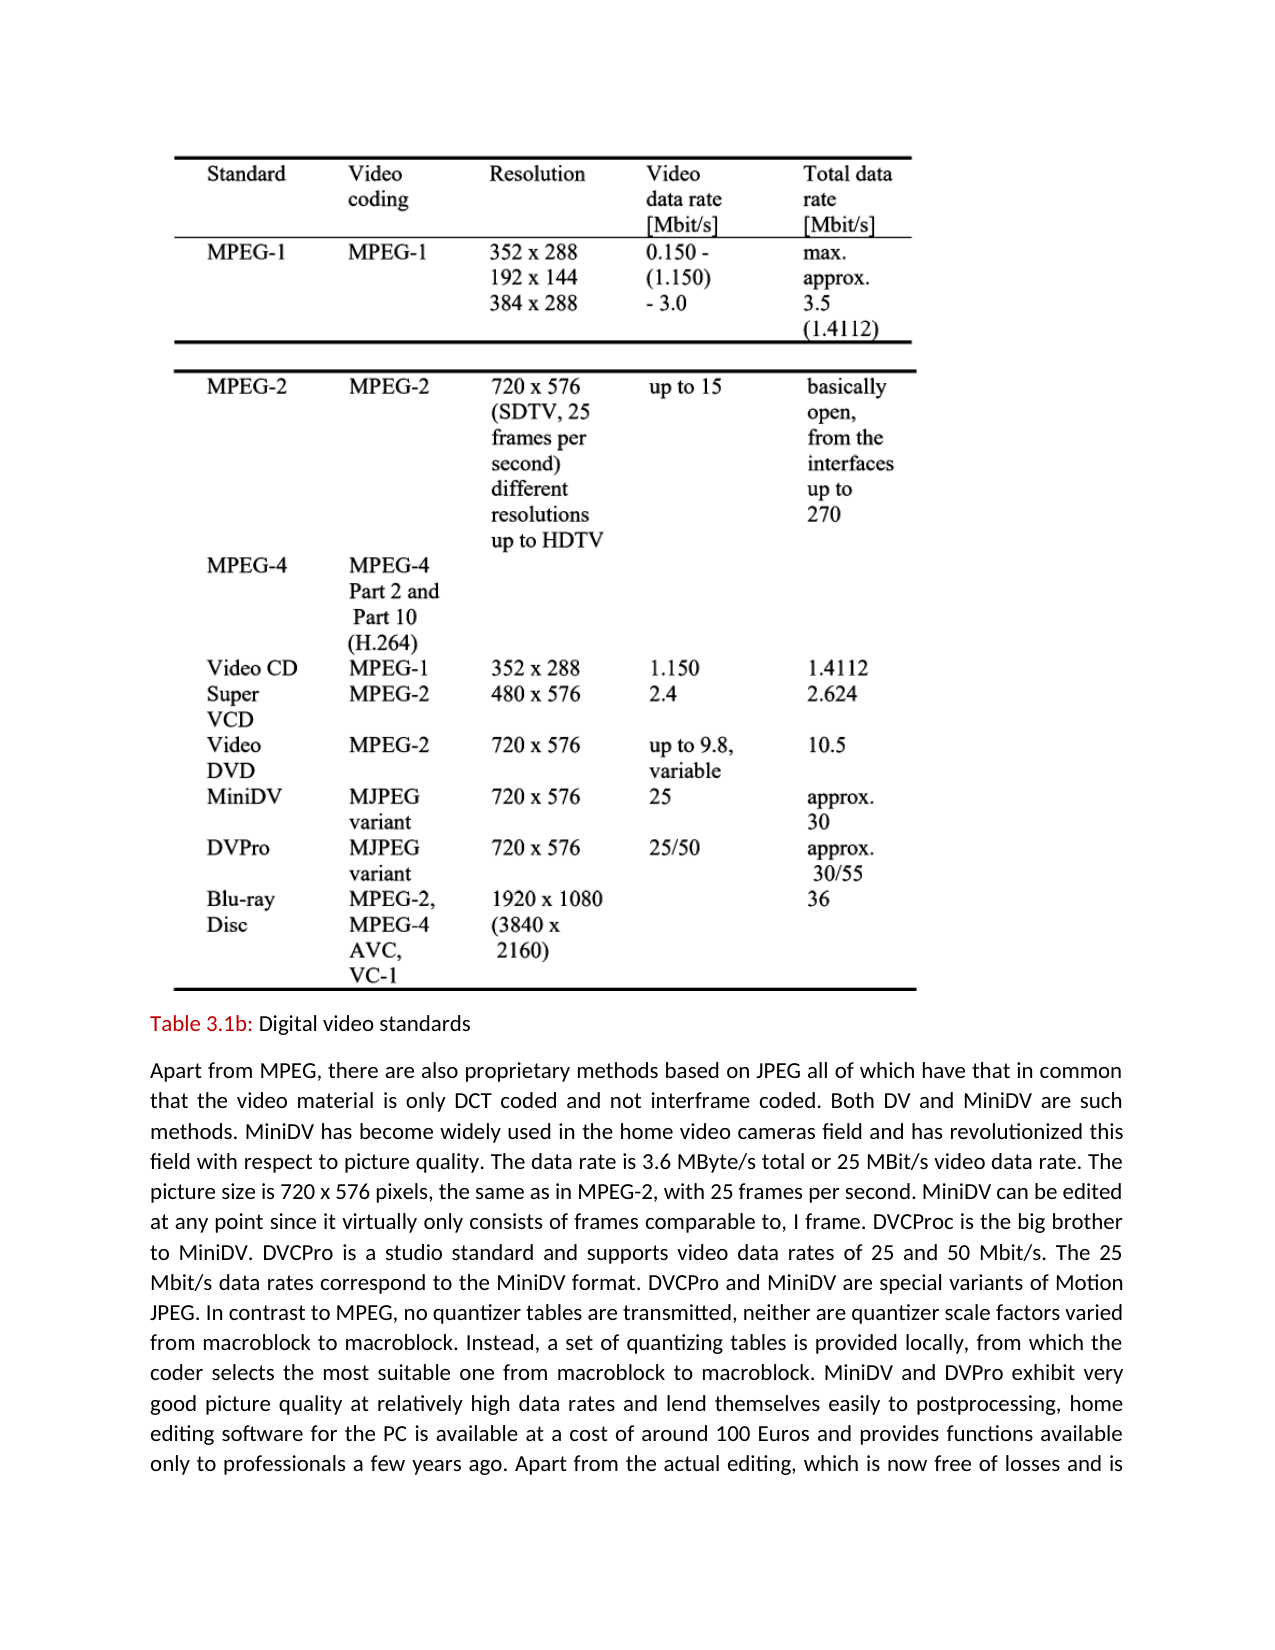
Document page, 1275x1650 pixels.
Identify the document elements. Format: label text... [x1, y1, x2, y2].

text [150, 1056, 1125, 1477]
text Table 3.1b: Digital video standards [150, 1009, 1125, 1038]
